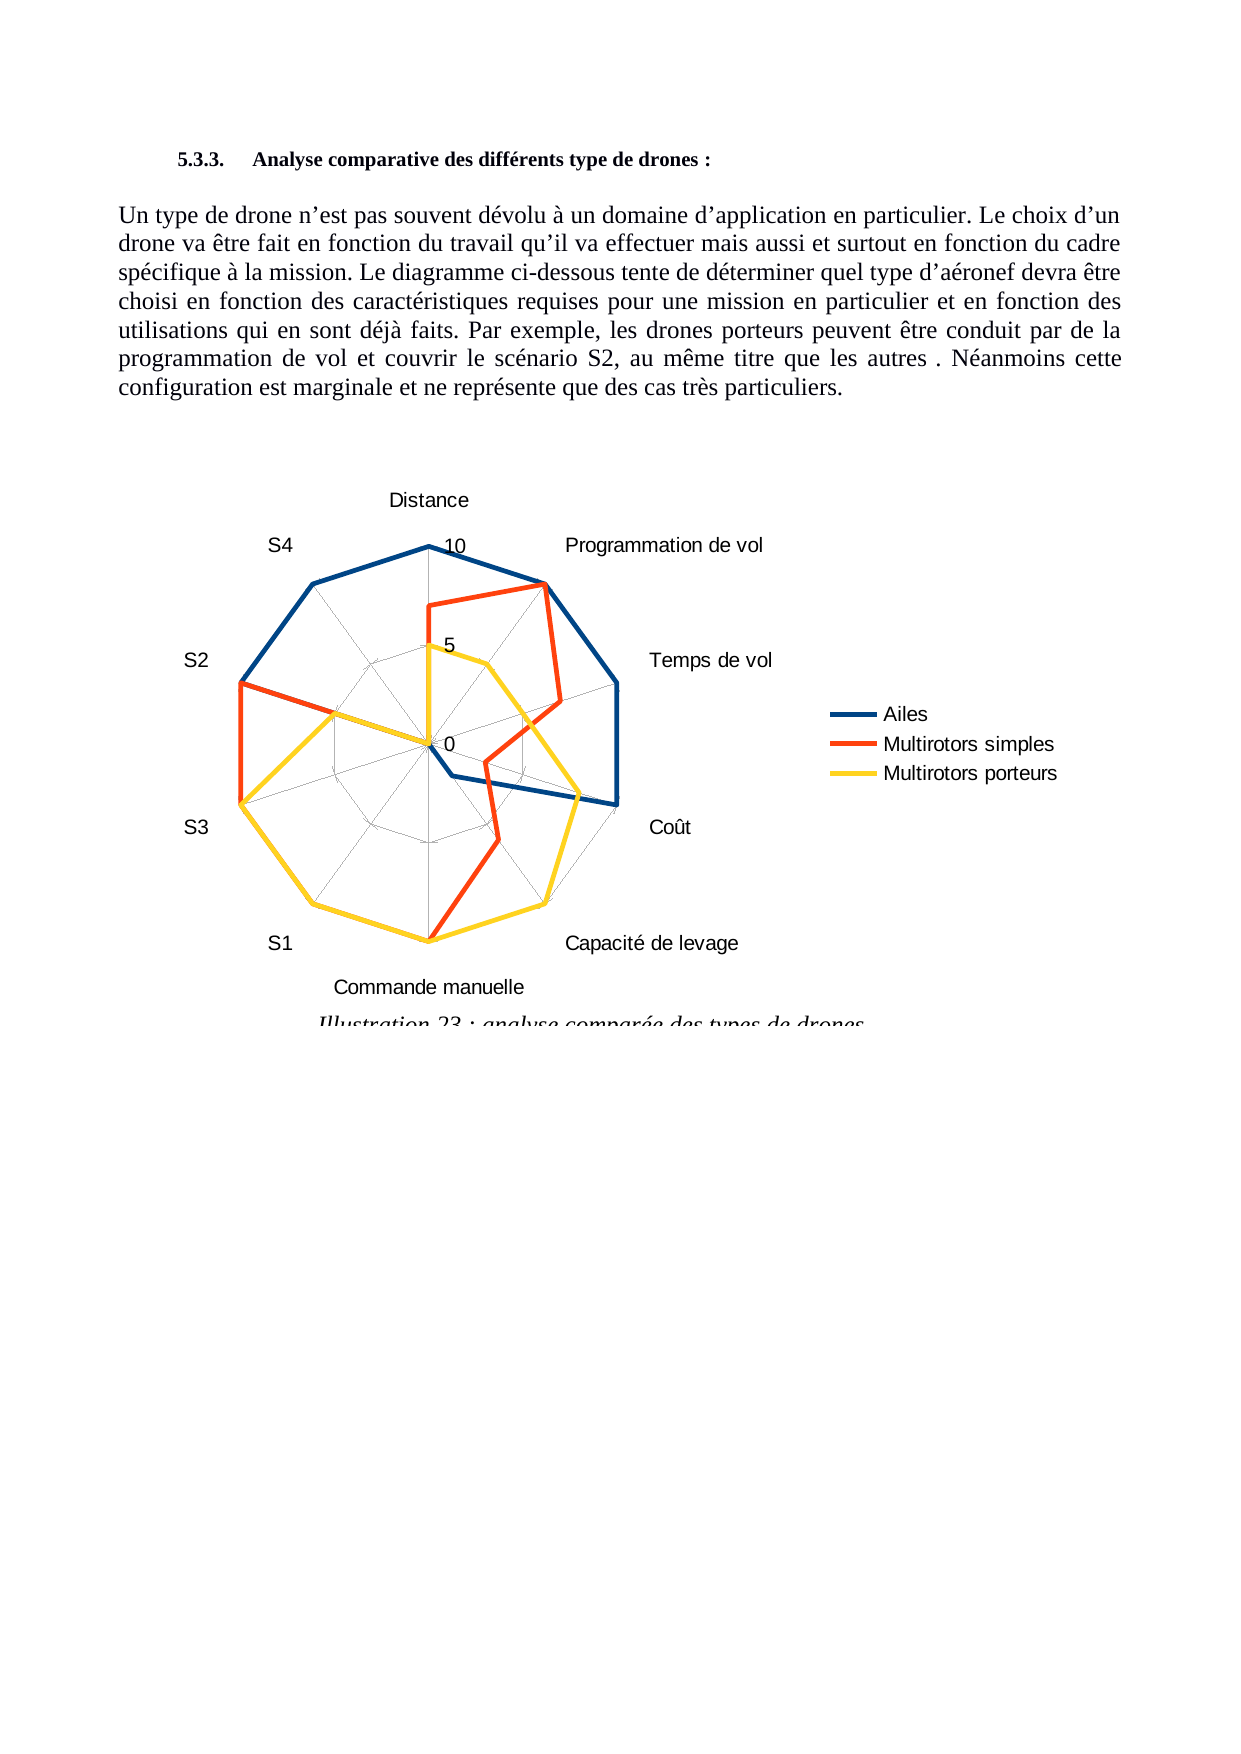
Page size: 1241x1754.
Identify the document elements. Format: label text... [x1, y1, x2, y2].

text Un type de drone n’est pas souvent dévolu à un domaine d’application en particulier. Le choix d’un drone va être fait en fonction du travail qu’il va effectuer mais aussi et surtout en fonction du cadre spécifique à la mission. Le diagramme ci-dessous tente de déterminer quel type d’aéronef devra être choisi en fonction des caractéristiques requises pour une mission en particulier et en fonction des utilisations qui en sont déjà faits. Par exemple, les drones porteurs peuvent être conduit par de la programmation de vol et couvrir le scénario S2, au même titre que les autres . Néanmoins cette configuration est marginale et ne représente que des cas très particuliers. [118, 200, 1122, 401]
subtitle Analyse comparative des différents type de drones : [177, 147, 1122, 171]
